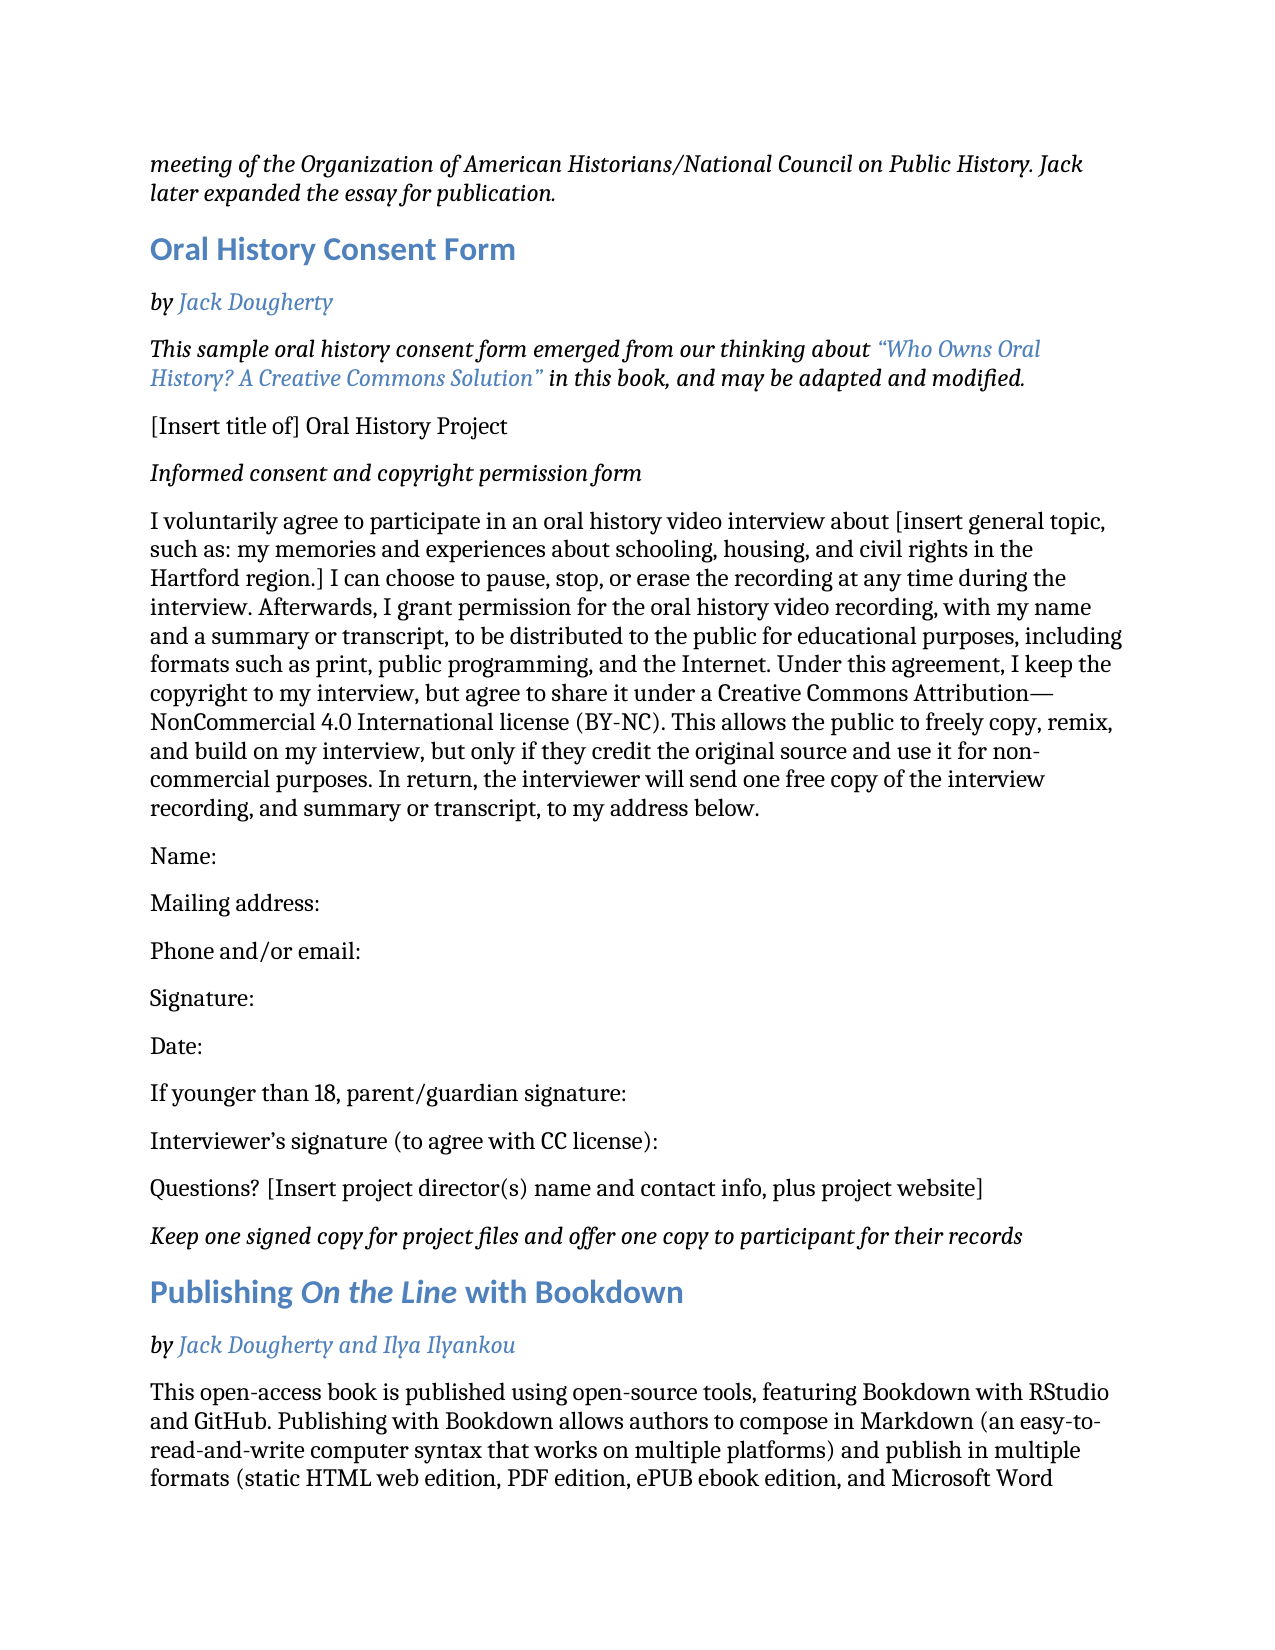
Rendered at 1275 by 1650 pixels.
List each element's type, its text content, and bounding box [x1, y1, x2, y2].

text by Jack Dougherty and Ilya Ilyankou [150, 1331, 1125, 1359]
text Interviewer’s signature (to agree with CC license): [150, 1127, 1125, 1155]
text This sample oral history consent form emerged from our thinking about “Who Owns Oral History? A Creative Commons Solution” in this book, and may be adapted and modified. [150, 335, 1125, 393]
text Informed consent and copyright permission form [150, 459, 1125, 488]
text If younger than 18, parent/guardian signature: [150, 1079, 1125, 1108]
text Phone and/or email: [150, 937, 1125, 965]
subtitle Oral History Consent Form [150, 228, 1125, 269]
text I voluntarily agree to participate in an oral history video interview about [insert general topic, such as: my memories and experiences about schooling, housing, and civil rights in the Hartford region.] I can choose to pause, stop, or erase the recording at any time during the interview. Afterwards, I grant permission for the oral history video recording, with my name and a summary or transcript, to be distributed to the public for educational purposes, including formats such as print, public programming, and the Internet. Under this agreement, I keep the copyright to my interview, but agree to share it under a Creative Commons Attribution—NonCommercial 4.0 International license (BY-NC). This allows the public to freely copy, remix, and build on my interview, but only if they credit the original source and use it for non-commercial purposes. In return, the interviewer will send one free copy of the interview recording, and summary or transcript, to my address below. [150, 507, 1125, 823]
text Signature: [150, 984, 1125, 1013]
text Mailing address: [150, 889, 1125, 918]
text Questions? [Insert project director(s) name and contact info, plus project website] [150, 1174, 1125, 1203]
text [Insert title of] Oral History Project [150, 412, 1125, 440]
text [150, 150, 1125, 207]
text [150, 1378, 1125, 1493]
subtitle Publishing On the Line with Bookdown [150, 1271, 1125, 1312]
text Date: [150, 1032, 1125, 1060]
text Keep one signed copy for project files and offer one copy to participant for their records [150, 1222, 1125, 1250]
text Name: [150, 842, 1125, 870]
text by Jack Dougherty [150, 288, 1125, 317]
